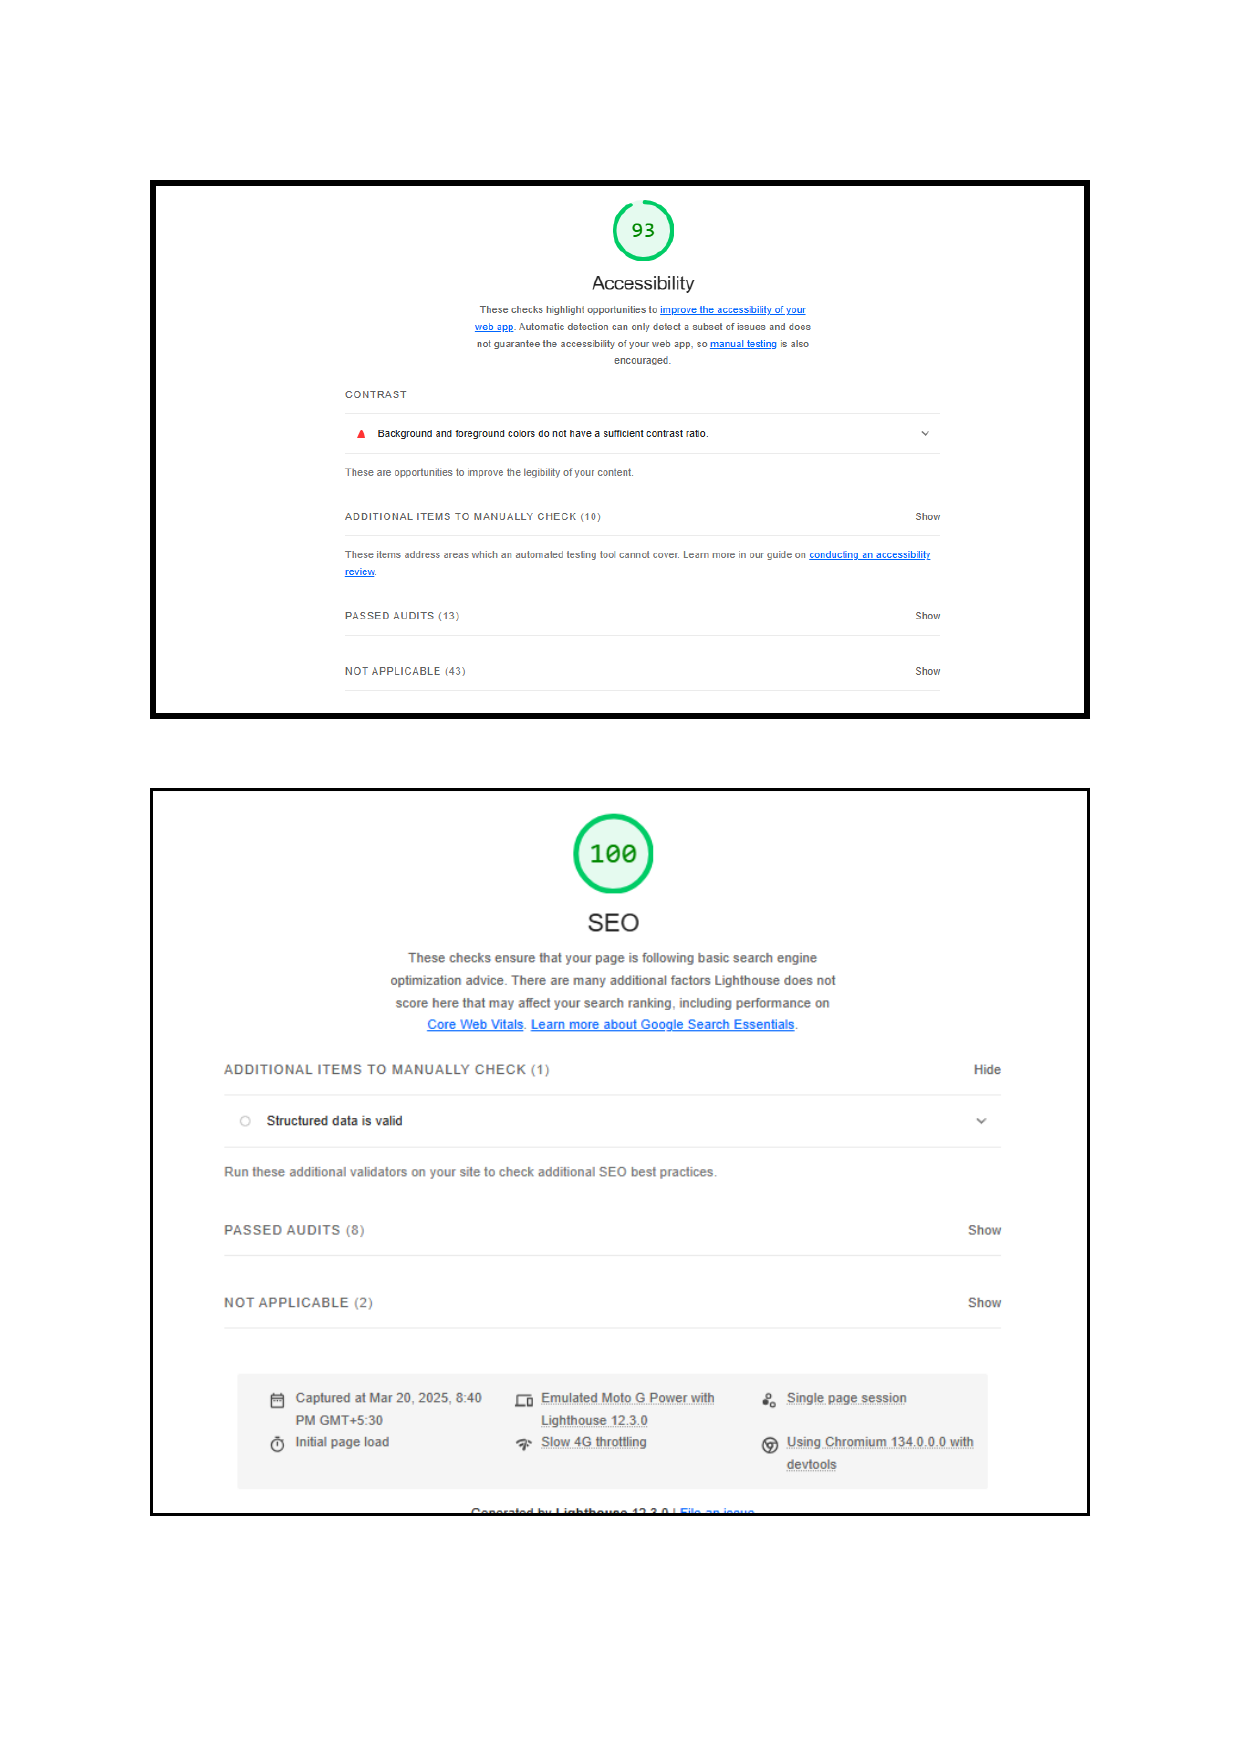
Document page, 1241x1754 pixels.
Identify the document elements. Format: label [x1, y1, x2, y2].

picture [156, 186, 1084, 713]
picture [153, 791, 1087, 1513]
